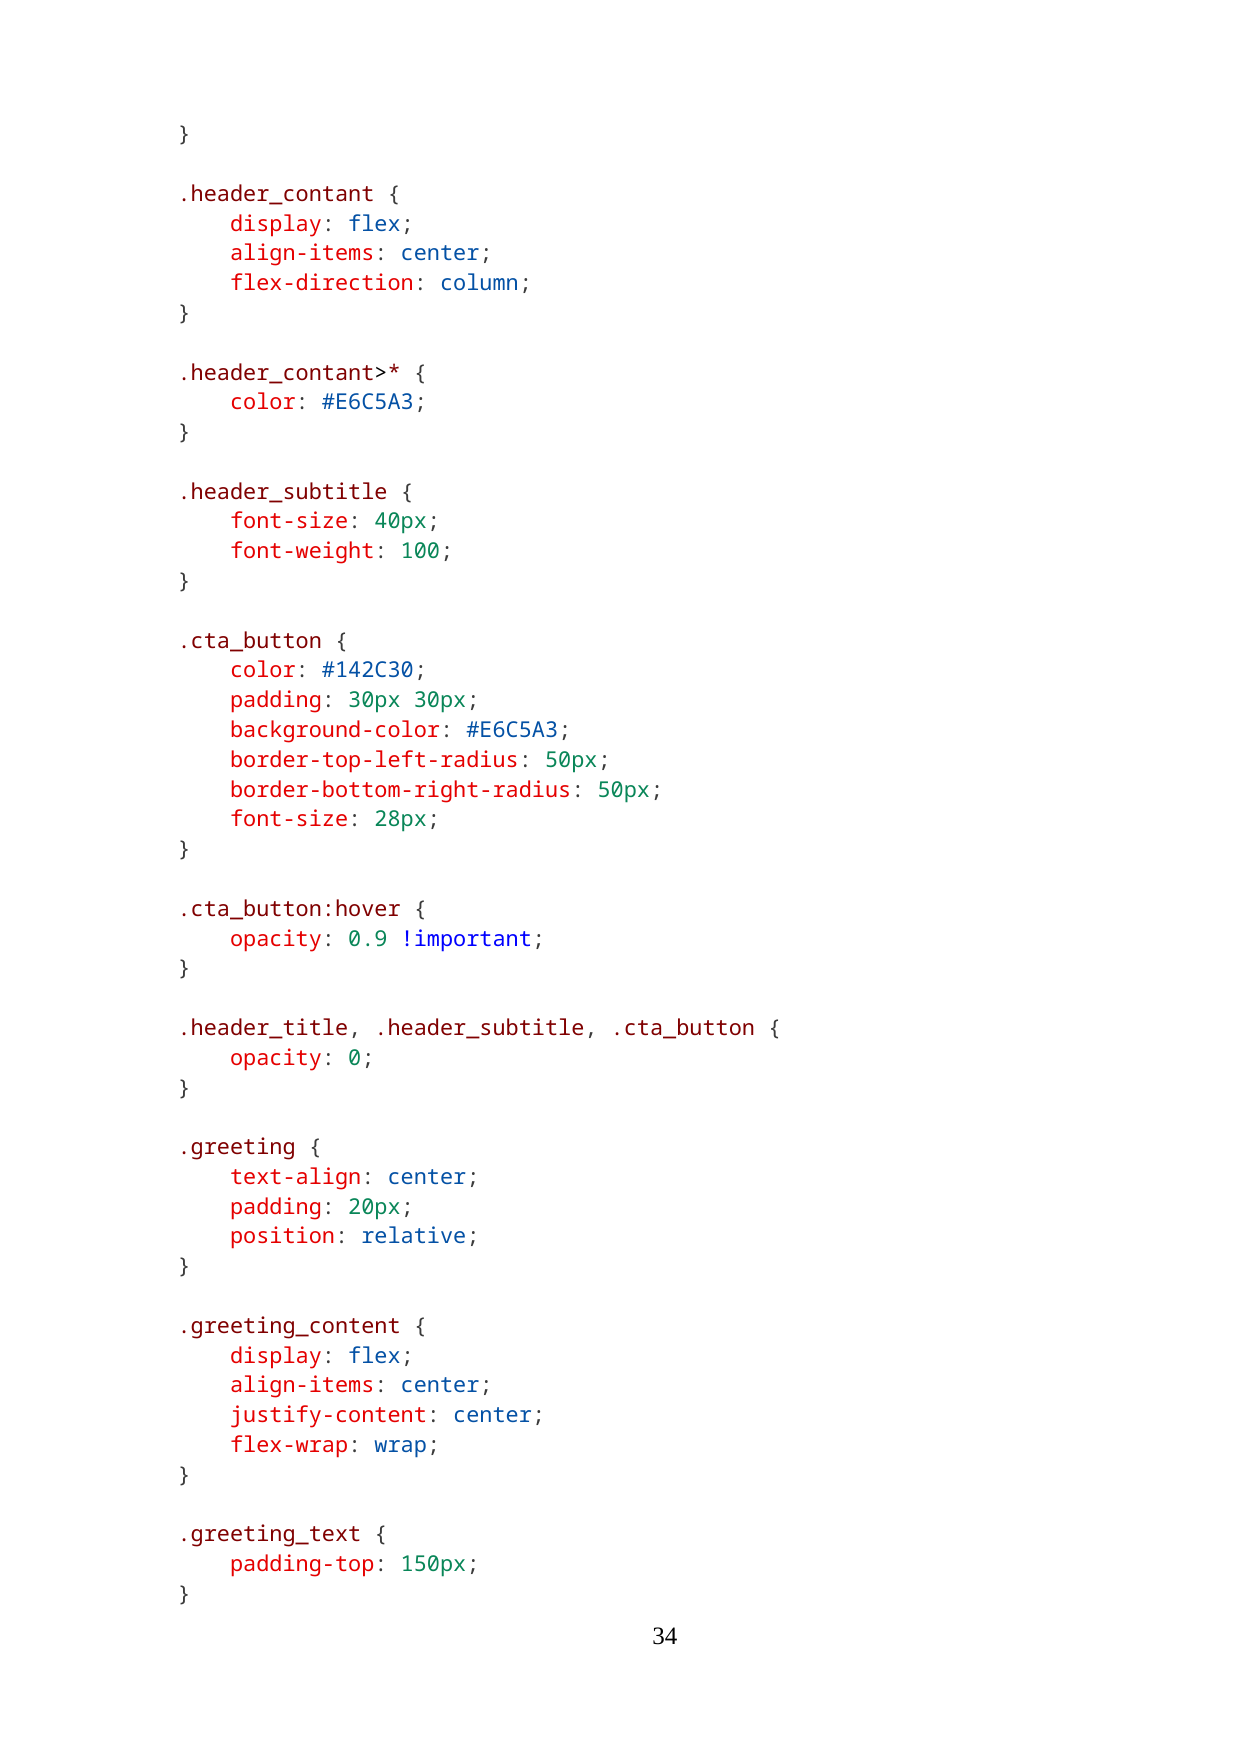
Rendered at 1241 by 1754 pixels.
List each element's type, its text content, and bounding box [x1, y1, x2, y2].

text flex-direction: column; [177, 267, 1152, 297]
text background-color: #E6C5A3; [177, 714, 1152, 744]
text text-align: center; [177, 1161, 1152, 1191]
text align-items: center; [177, 237, 1152, 267]
text align-items: center; [177, 1369, 1152, 1399]
text } [177, 416, 1152, 446]
text position: relative; [177, 1220, 1152, 1250]
text .header_title, .header_subtitle, .cta_button { [177, 1012, 1152, 1042]
text } [177, 1250, 1152, 1280]
text justify-content: center; [177, 1399, 1152, 1429]
text .cta_button { [177, 624, 1152, 654]
text color: #E6C5A3; [177, 386, 1152, 416]
text .greeting_content { [177, 1310, 1152, 1339]
text font-weight: 100; [177, 535, 1152, 565]
text opacity: 0; [177, 1042, 1152, 1071]
text opacity: 0.9 !important; [177, 922, 1152, 952]
text font-size: 40px; [177, 505, 1152, 535]
text flex-wrap: wrap; [177, 1429, 1152, 1459]
text } [177, 1459, 1152, 1488]
text } [177, 1578, 1152, 1608]
text color: #142C30; [177, 654, 1152, 684]
text padding: 20px; [177, 1191, 1152, 1220]
text font-size: 28px; [177, 803, 1152, 833]
text .cta_button:hover { [177, 893, 1152, 922]
text .greeting_text { [177, 1518, 1152, 1548]
text padding-top: 150px; [177, 1548, 1152, 1578]
text } [177, 297, 1152, 327]
text .header_contant>* { [177, 356, 1152, 386]
text .greeting { [177, 1131, 1152, 1161]
text .header_subtitle { [177, 476, 1152, 505]
text } [177, 118, 1152, 148]
text } [177, 1071, 1152, 1101]
text } [177, 952, 1152, 982]
text padding: 30px 30px; [177, 684, 1152, 714]
text border-bottom-right-radius: 50px; [177, 773, 1152, 803]
text border-top-left-radius: 50px; [177, 744, 1152, 773]
text display: flex; [177, 207, 1152, 237]
text display: flex; [177, 1339, 1152, 1369]
text } [177, 833, 1152, 863]
text } [177, 565, 1152, 595]
text .header_contant { [177, 178, 1152, 207]
